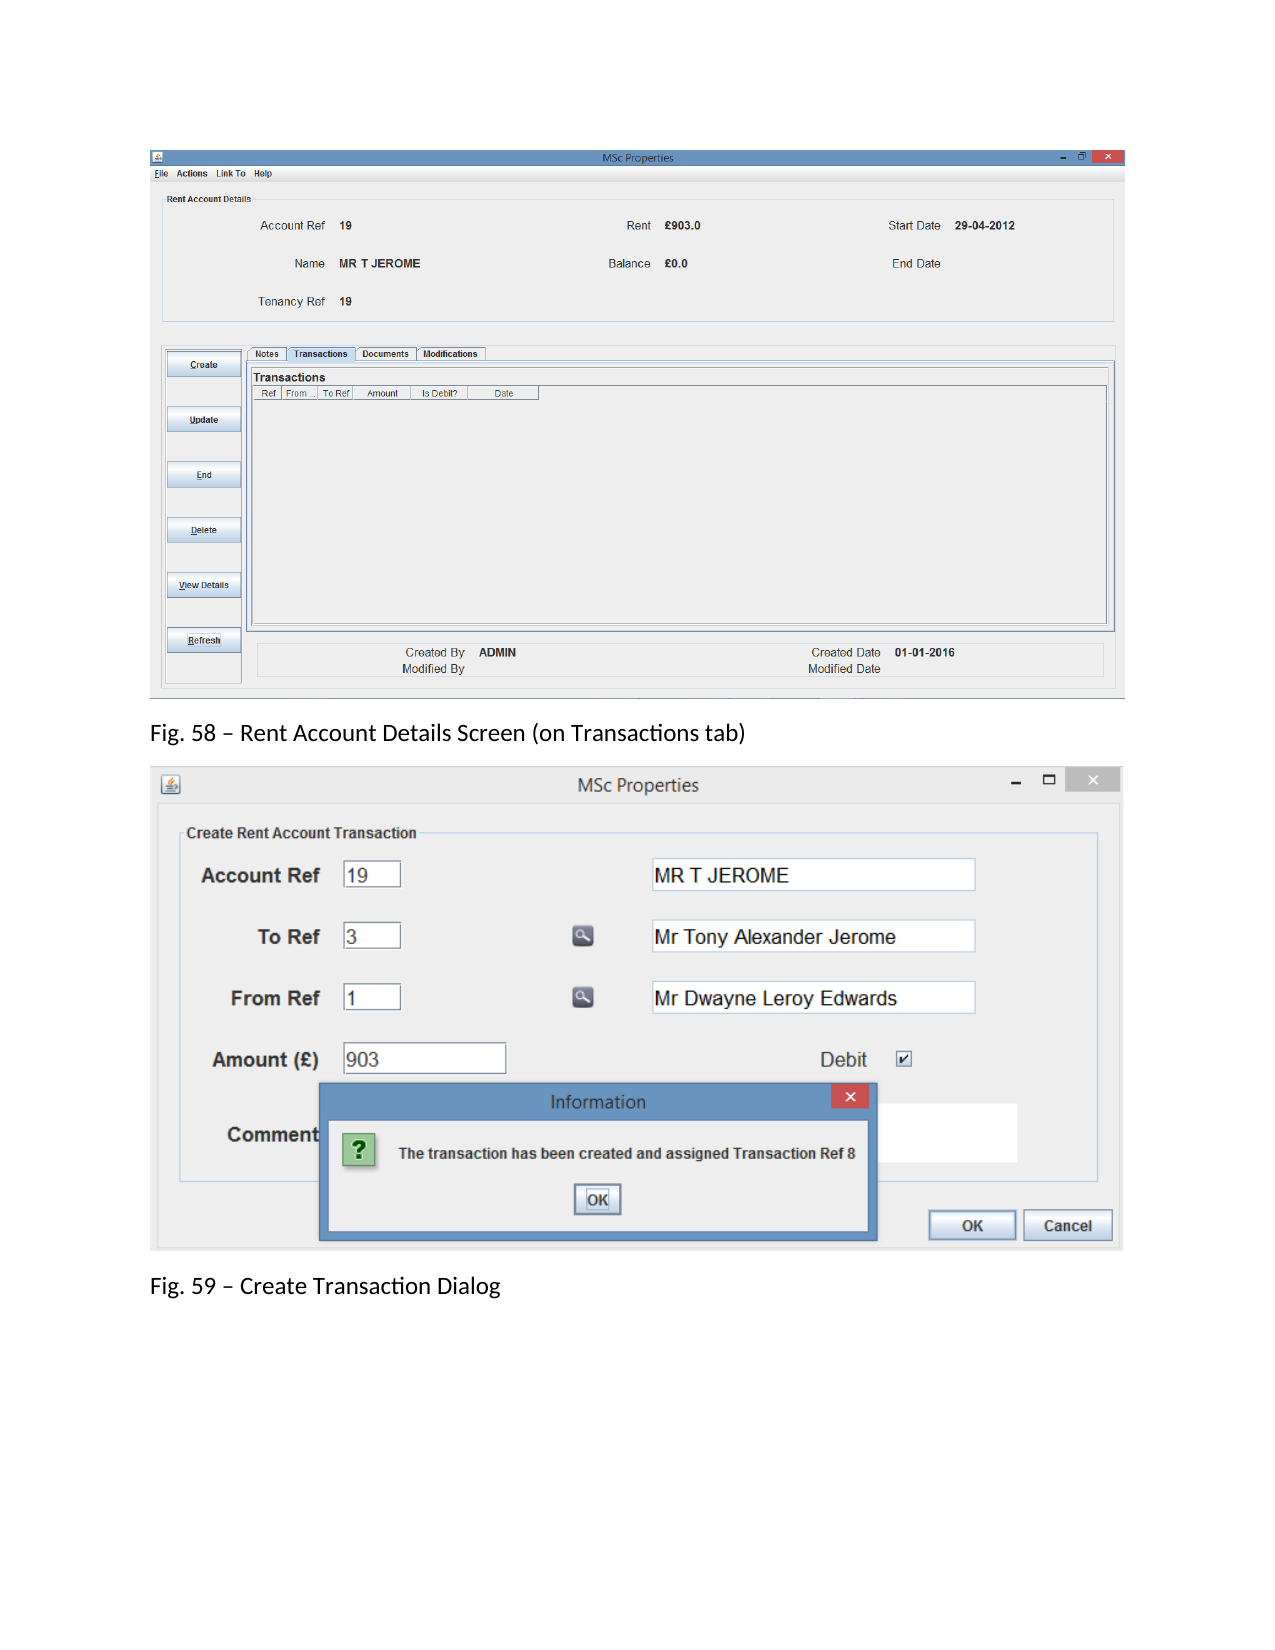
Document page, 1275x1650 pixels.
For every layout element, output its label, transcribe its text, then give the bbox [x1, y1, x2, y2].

picture [150, 766, 1124, 1251]
picture [150, 150, 1125, 699]
text Fig. 58 – Rent Account Details Screen (on Transactions tab) [150, 717, 1125, 747]
text Fig. 59 – Create Transaction Dialog [150, 1270, 1125, 1300]
